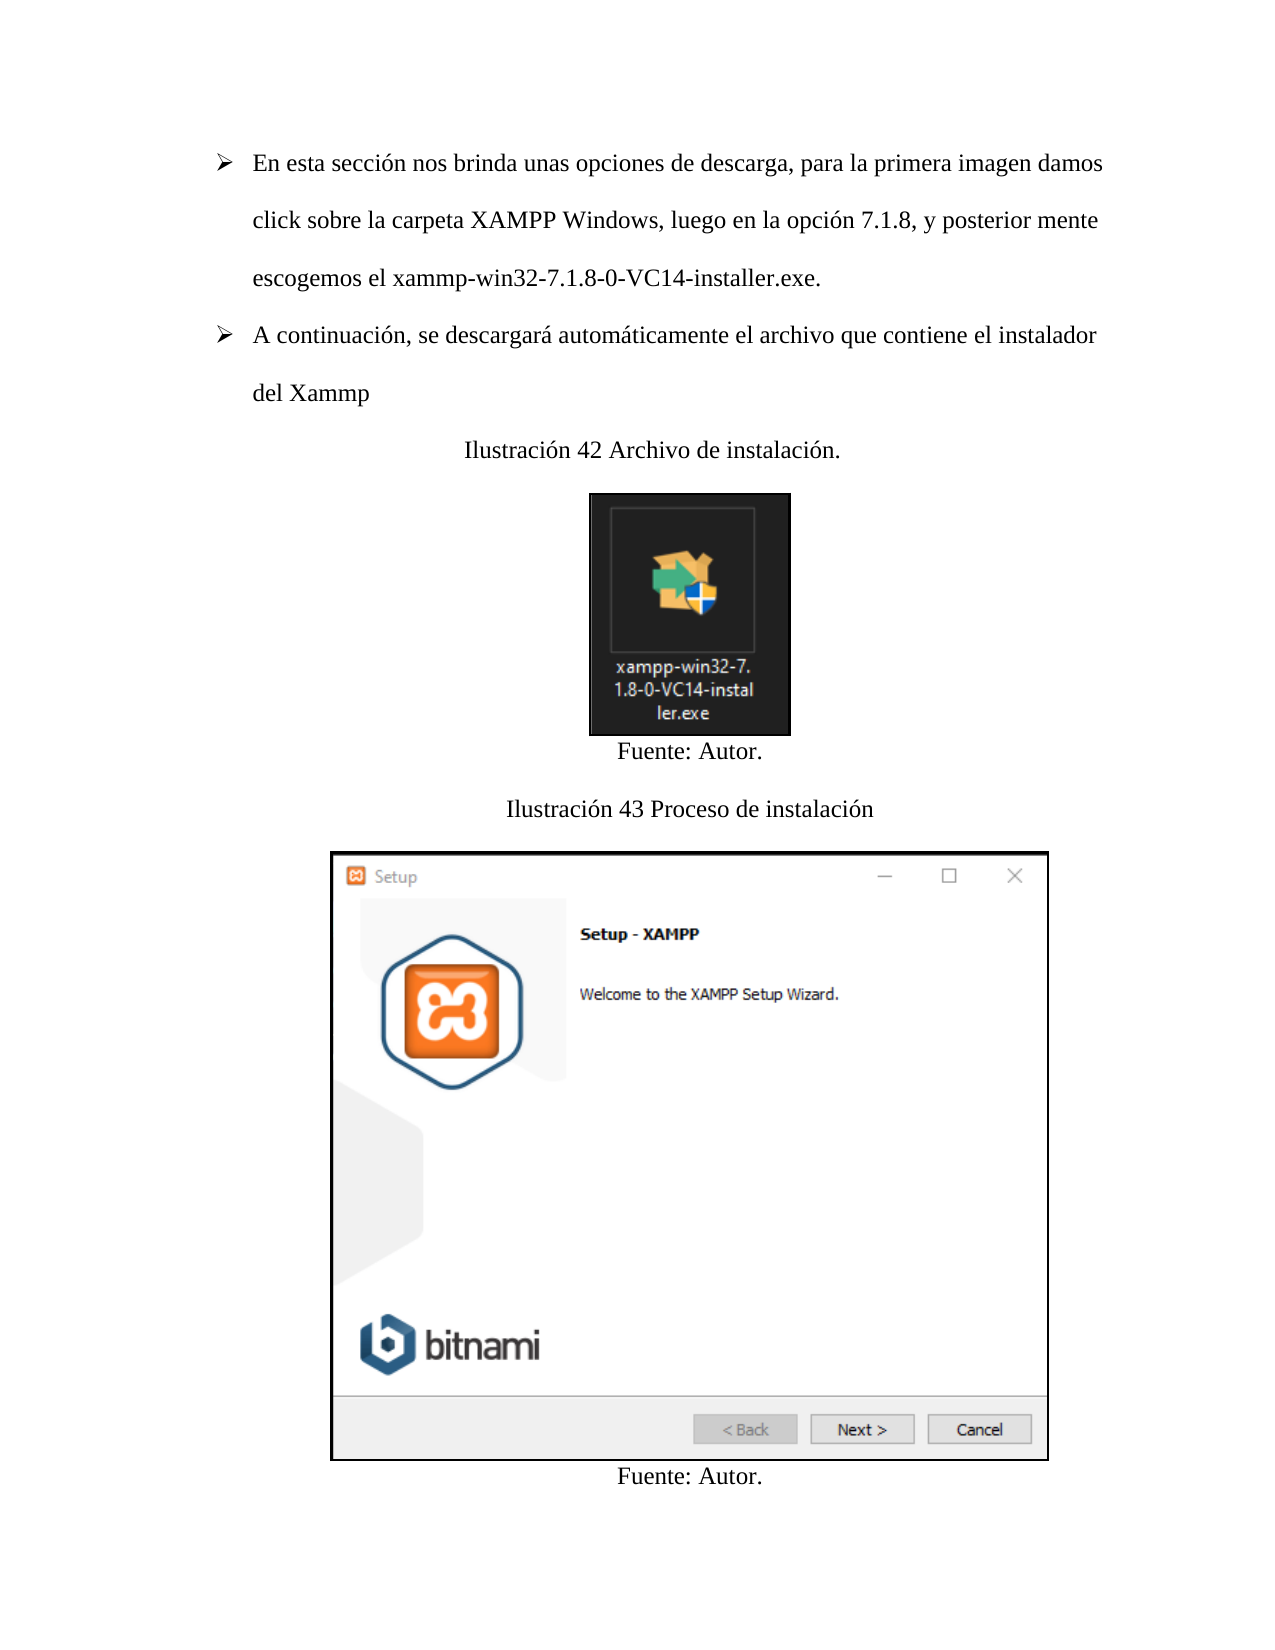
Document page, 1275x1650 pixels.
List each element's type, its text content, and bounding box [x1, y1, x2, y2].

list Fuente: Autor. [252, 1461, 1127, 1490]
list En esta sección nos brinda unas opciones de descarga, para la primera imagen damos click sobre la carpeta XAMPP Windows, luego en la opción 7.1.8, y posterior mente escogemos el xammp-win32-7.1.8-0-VC14-installer.exe. [215, 148, 1127, 291]
list A continuación, se descargará automáticamente el archivo que contiene el instalador del Xammp [215, 320, 1127, 406]
list Fuente: Autor. [252, 736, 1127, 765]
list Ilustración 43 Proceso de instalación [252, 794, 1127, 823]
text Ilustración 42 Archivo de instalación. [148, 435, 1127, 464]
picture [333, 854, 1047, 1459]
picture [591, 495, 788, 734]
